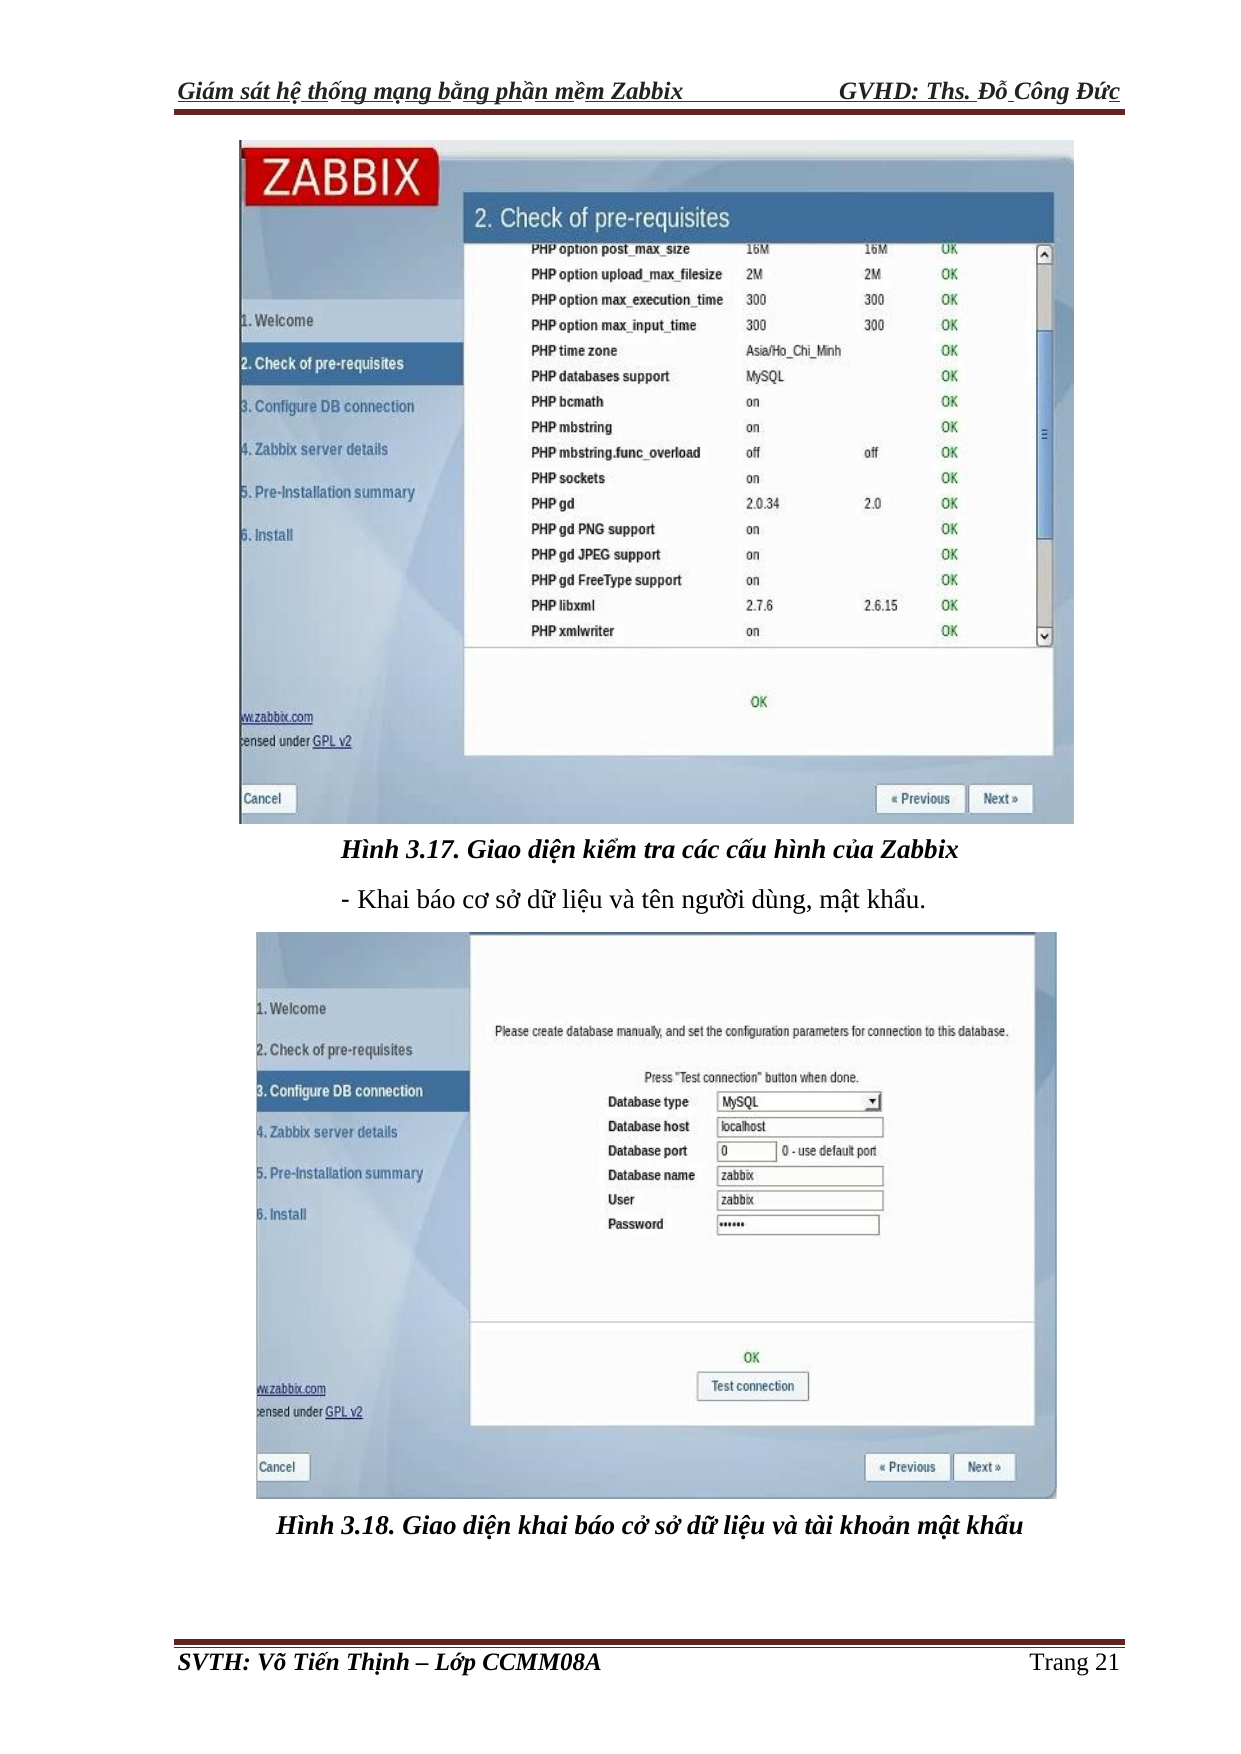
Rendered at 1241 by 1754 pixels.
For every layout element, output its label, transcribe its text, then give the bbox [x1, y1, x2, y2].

subtitle Hình 3.18. Giao diện khai báo cở sở dữ liệu và tài khoản mật khẩu [177, 1509, 1122, 1540]
text - Khai báo cơ sở dữ liệu và tên người dùng, mật khẩu. [236, 883, 975, 914]
picture [239, 140, 1074, 824]
text Hình 3.17. Giao diện kiểm tra các cấu hình của Zabbix [236, 834, 975, 865]
picture [256, 932, 1057, 1499]
